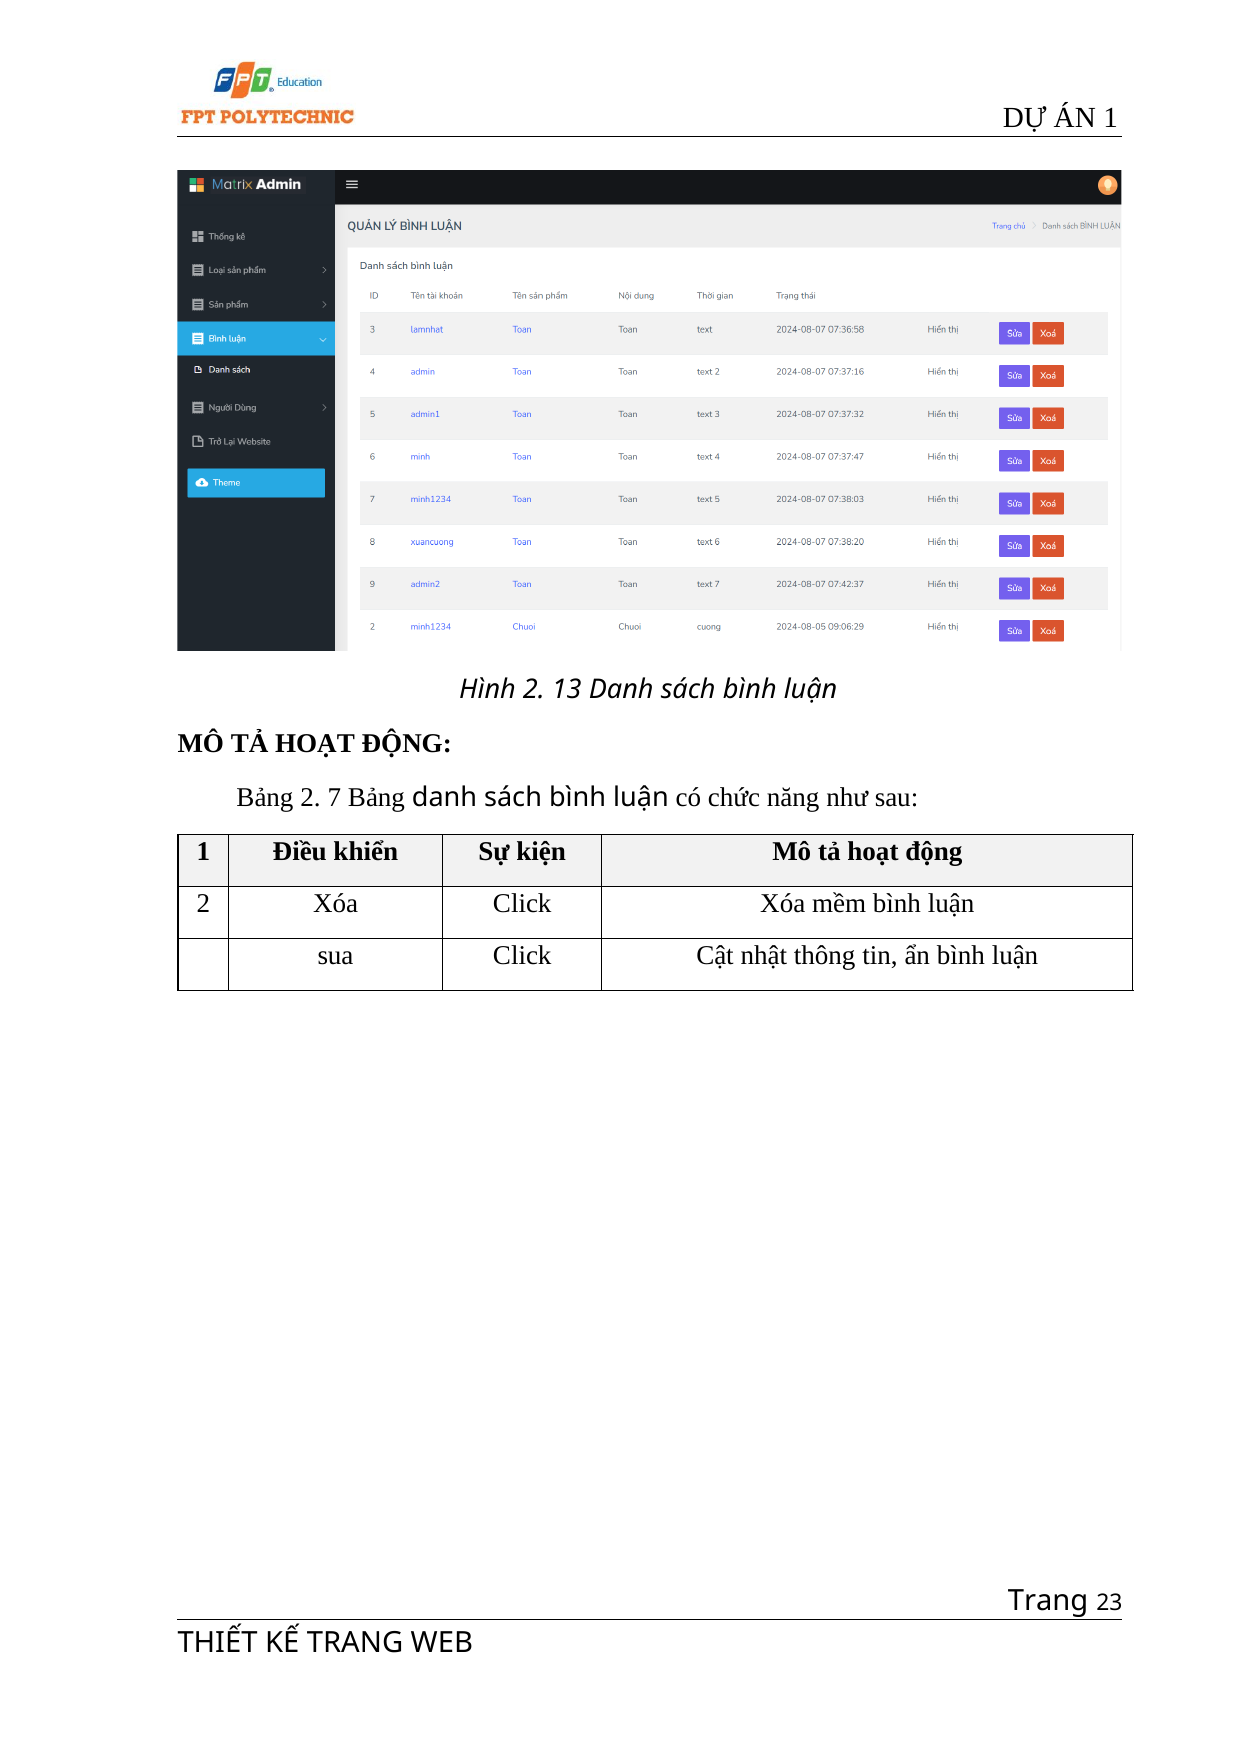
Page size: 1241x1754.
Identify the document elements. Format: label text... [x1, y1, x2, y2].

table_header 1 [179, 835, 228, 886]
table_cell 2 [179, 887, 228, 938]
table_cell [179, 939, 228, 990]
table_cell sua [229, 939, 442, 990]
picture [177, 170, 1122, 651]
table_header Sự kiện [443, 835, 601, 886]
table_cell Click [443, 939, 601, 990]
table_cell Click [443, 887, 601, 938]
table_header Điều khiển [229, 835, 442, 886]
picture [177, 59, 356, 128]
table_cell Xóa [229, 887, 442, 938]
text MÔ TẢ HOẠT ĐỘNG: [177, 727, 1122, 758]
table_header Mô tả hoạt động [602, 835, 1132, 886]
table_cell Xóa mềm bình luận [602, 887, 1132, 938]
table_cell Cật nhật thông tin, ẩn bình luận [602, 939, 1132, 990]
